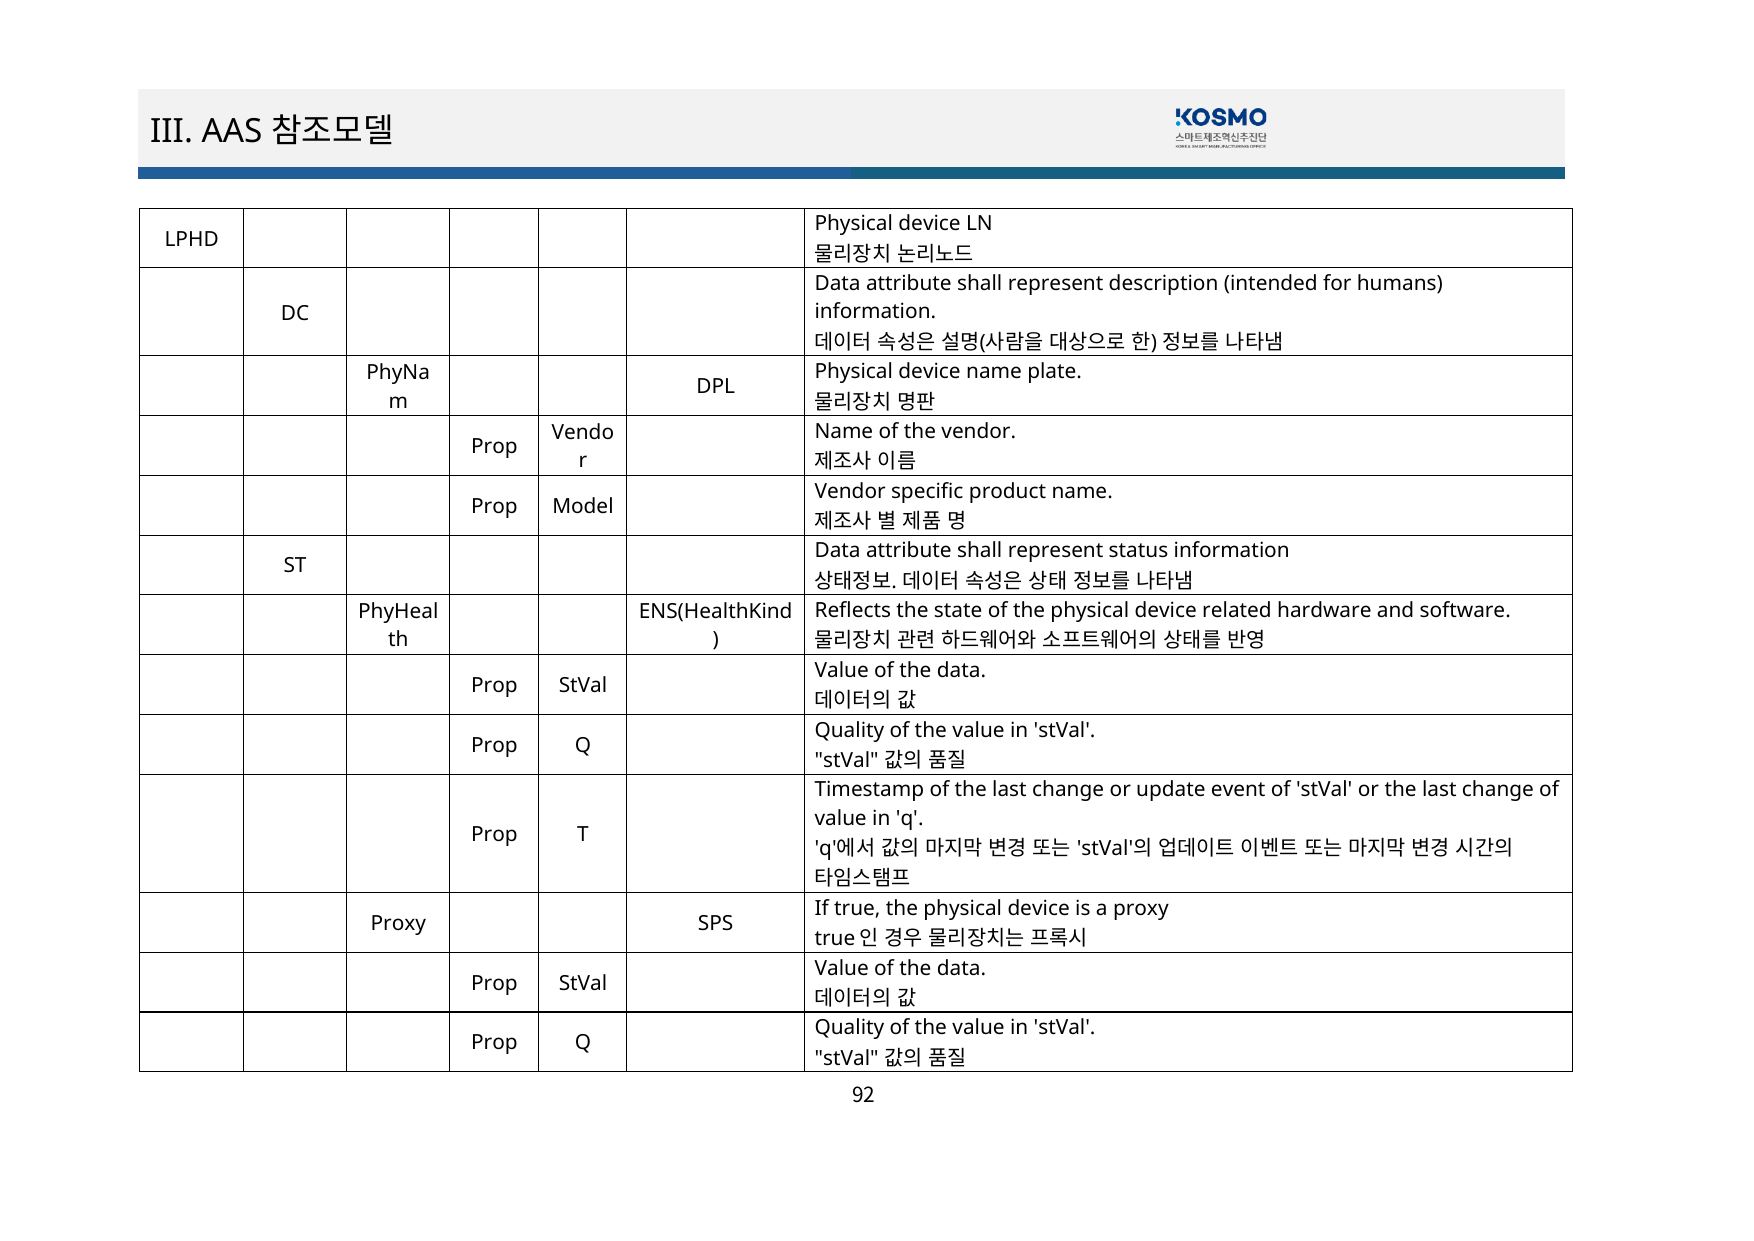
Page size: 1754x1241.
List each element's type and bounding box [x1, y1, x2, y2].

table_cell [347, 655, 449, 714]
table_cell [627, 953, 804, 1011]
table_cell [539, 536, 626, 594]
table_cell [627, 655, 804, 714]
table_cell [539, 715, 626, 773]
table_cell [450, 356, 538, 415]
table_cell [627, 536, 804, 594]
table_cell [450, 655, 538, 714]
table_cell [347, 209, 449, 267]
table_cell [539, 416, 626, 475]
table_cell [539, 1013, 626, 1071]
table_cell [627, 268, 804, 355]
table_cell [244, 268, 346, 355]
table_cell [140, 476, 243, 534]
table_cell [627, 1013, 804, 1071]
picture [1175, 108, 1267, 148]
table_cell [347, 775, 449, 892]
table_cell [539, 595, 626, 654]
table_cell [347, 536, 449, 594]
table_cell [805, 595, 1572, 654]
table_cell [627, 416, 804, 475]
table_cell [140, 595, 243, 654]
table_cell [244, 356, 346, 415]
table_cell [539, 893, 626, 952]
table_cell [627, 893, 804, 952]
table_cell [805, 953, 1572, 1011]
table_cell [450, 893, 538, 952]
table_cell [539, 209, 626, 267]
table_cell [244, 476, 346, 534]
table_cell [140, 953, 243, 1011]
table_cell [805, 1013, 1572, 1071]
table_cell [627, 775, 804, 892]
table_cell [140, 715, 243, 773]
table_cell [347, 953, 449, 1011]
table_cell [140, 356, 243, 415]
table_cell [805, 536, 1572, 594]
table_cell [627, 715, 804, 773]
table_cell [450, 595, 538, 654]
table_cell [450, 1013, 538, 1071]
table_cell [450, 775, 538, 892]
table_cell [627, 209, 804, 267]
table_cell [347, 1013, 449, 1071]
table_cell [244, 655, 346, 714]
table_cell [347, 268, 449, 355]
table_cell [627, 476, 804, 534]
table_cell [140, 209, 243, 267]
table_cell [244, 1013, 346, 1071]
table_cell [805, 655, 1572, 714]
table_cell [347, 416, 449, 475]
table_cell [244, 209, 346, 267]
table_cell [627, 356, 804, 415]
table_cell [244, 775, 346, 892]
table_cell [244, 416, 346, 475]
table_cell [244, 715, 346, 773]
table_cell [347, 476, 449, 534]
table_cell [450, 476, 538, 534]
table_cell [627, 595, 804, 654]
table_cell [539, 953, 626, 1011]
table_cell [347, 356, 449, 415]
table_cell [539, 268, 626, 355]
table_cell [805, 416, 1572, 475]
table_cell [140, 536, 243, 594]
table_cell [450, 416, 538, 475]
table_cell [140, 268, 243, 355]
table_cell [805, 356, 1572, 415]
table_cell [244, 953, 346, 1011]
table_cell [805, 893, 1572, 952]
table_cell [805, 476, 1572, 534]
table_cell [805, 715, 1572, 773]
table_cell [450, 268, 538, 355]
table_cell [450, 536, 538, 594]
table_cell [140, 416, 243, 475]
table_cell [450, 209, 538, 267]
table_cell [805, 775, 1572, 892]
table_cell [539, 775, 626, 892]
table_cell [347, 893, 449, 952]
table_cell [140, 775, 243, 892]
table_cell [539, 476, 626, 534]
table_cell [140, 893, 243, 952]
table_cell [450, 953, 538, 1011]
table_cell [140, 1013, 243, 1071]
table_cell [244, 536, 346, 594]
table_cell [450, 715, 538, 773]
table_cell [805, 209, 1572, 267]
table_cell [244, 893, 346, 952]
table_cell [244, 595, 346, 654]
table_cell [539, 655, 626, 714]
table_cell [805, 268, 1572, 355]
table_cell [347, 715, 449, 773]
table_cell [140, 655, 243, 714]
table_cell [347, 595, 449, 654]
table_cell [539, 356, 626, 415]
